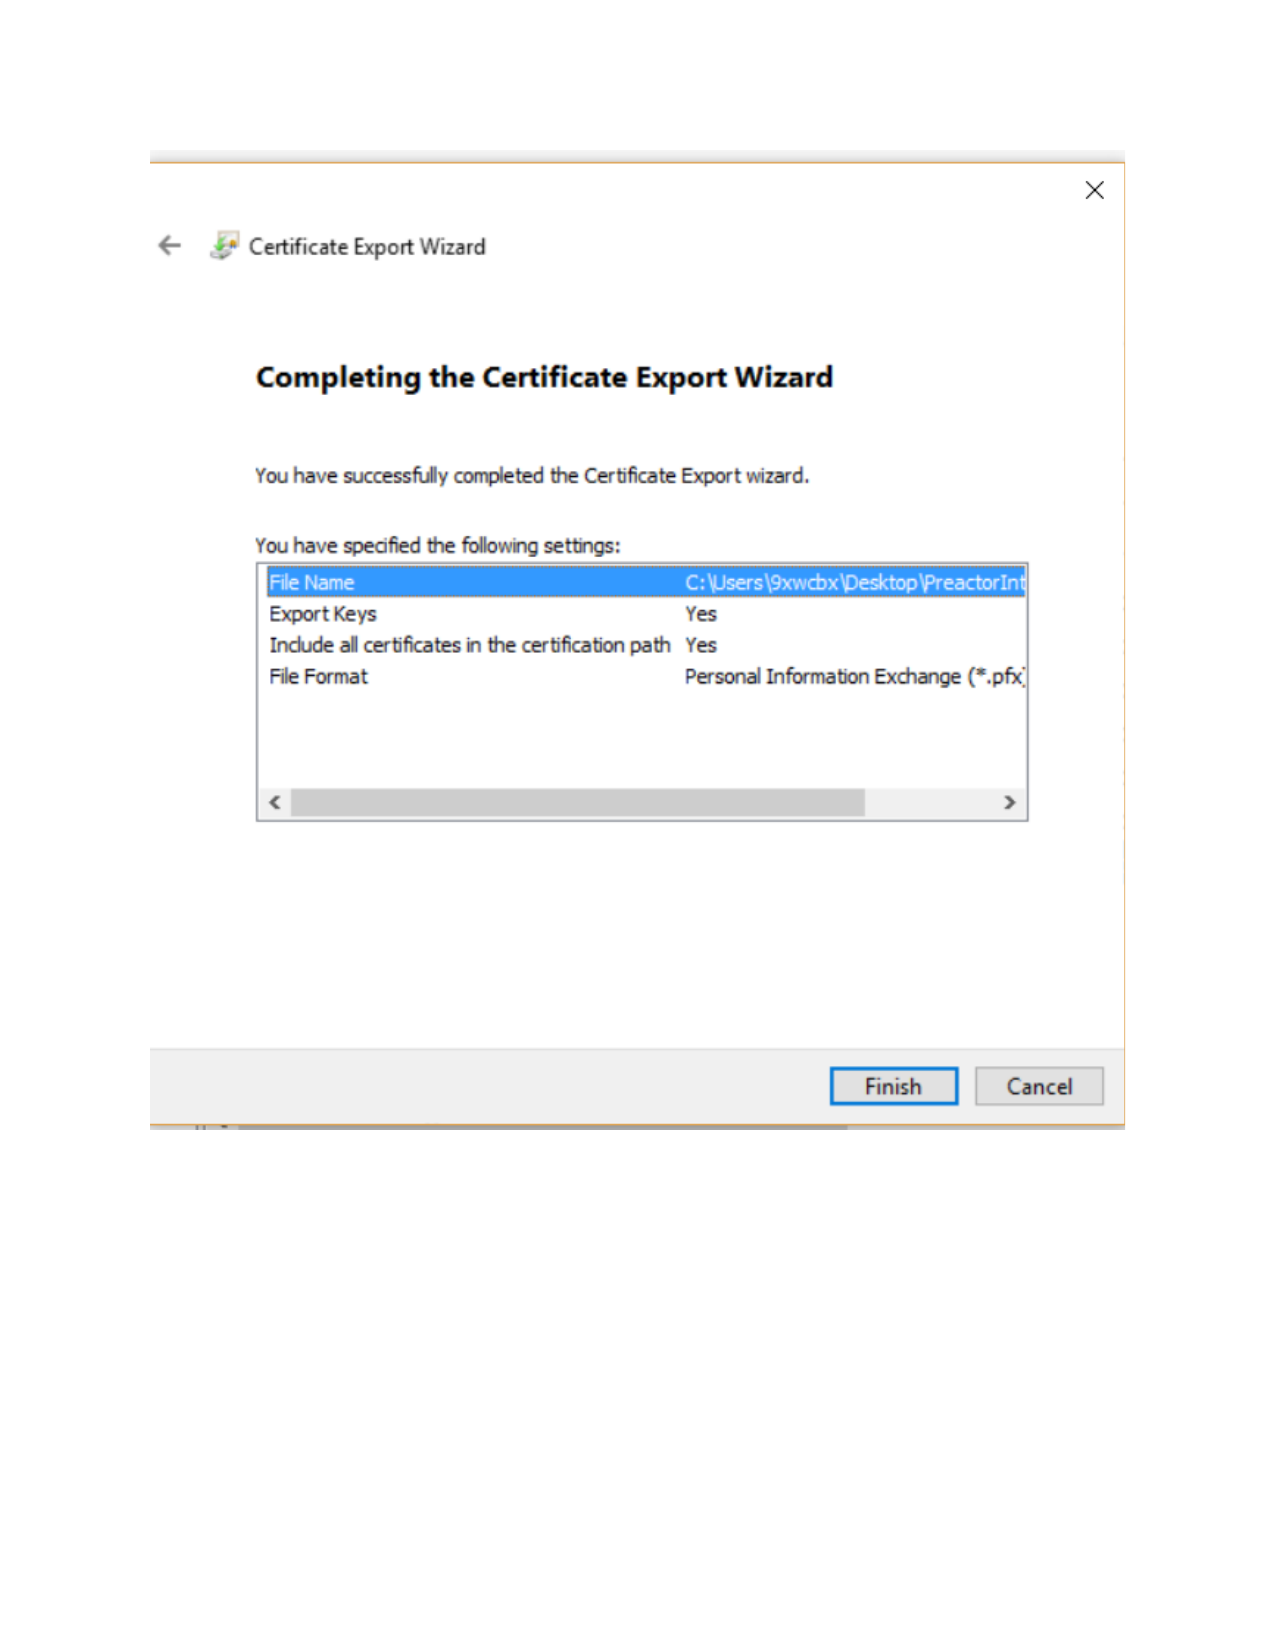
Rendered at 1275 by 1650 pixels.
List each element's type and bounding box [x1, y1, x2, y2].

picture [150, 150, 1125, 1130]
